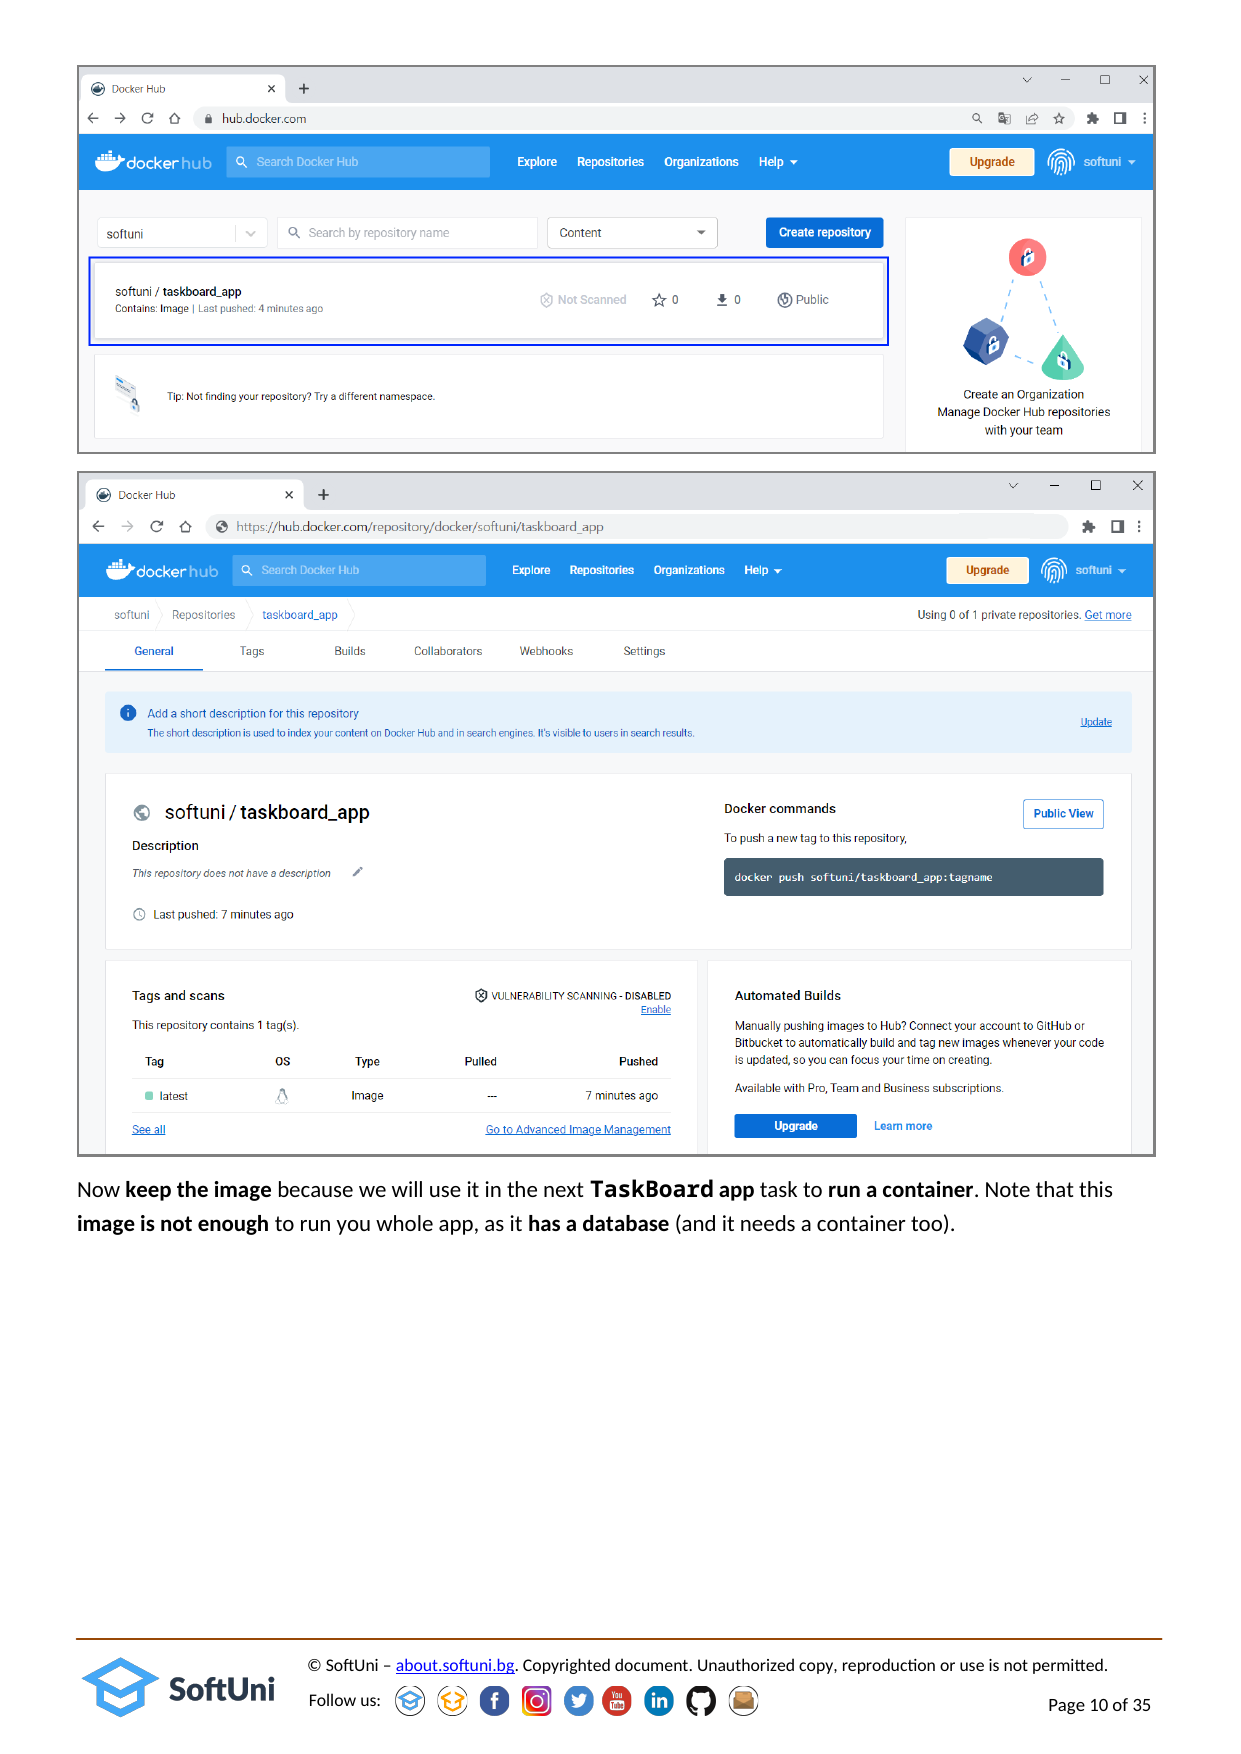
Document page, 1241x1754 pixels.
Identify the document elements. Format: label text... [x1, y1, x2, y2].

picture [658, 1698, 667, 1707]
picture [522, 1686, 552, 1716]
picture [686, 1686, 716, 1716]
picture [437, 1686, 468, 1716]
text Now keep the image because we will use it in the next TaskBoard app task to run a container. Note that this image is not enough to run you whole app, as it has a database (and it needs a container too). [77, 1173, 1163, 1237]
picture [602, 1686, 632, 1716]
picture [665, 1707, 674, 1716]
picture [79, 67, 1153, 452]
picture [479, 1686, 510, 1716]
picture [644, 1707, 653, 1716]
picture [728, 1686, 759, 1716]
picture [644, 1686, 651, 1694]
picture [667, 1686, 674, 1694]
picture [75, 1651, 281, 1723]
picture [395, 1686, 425, 1716]
picture [79, 473, 1153, 1154]
picture [564, 1686, 594, 1716]
